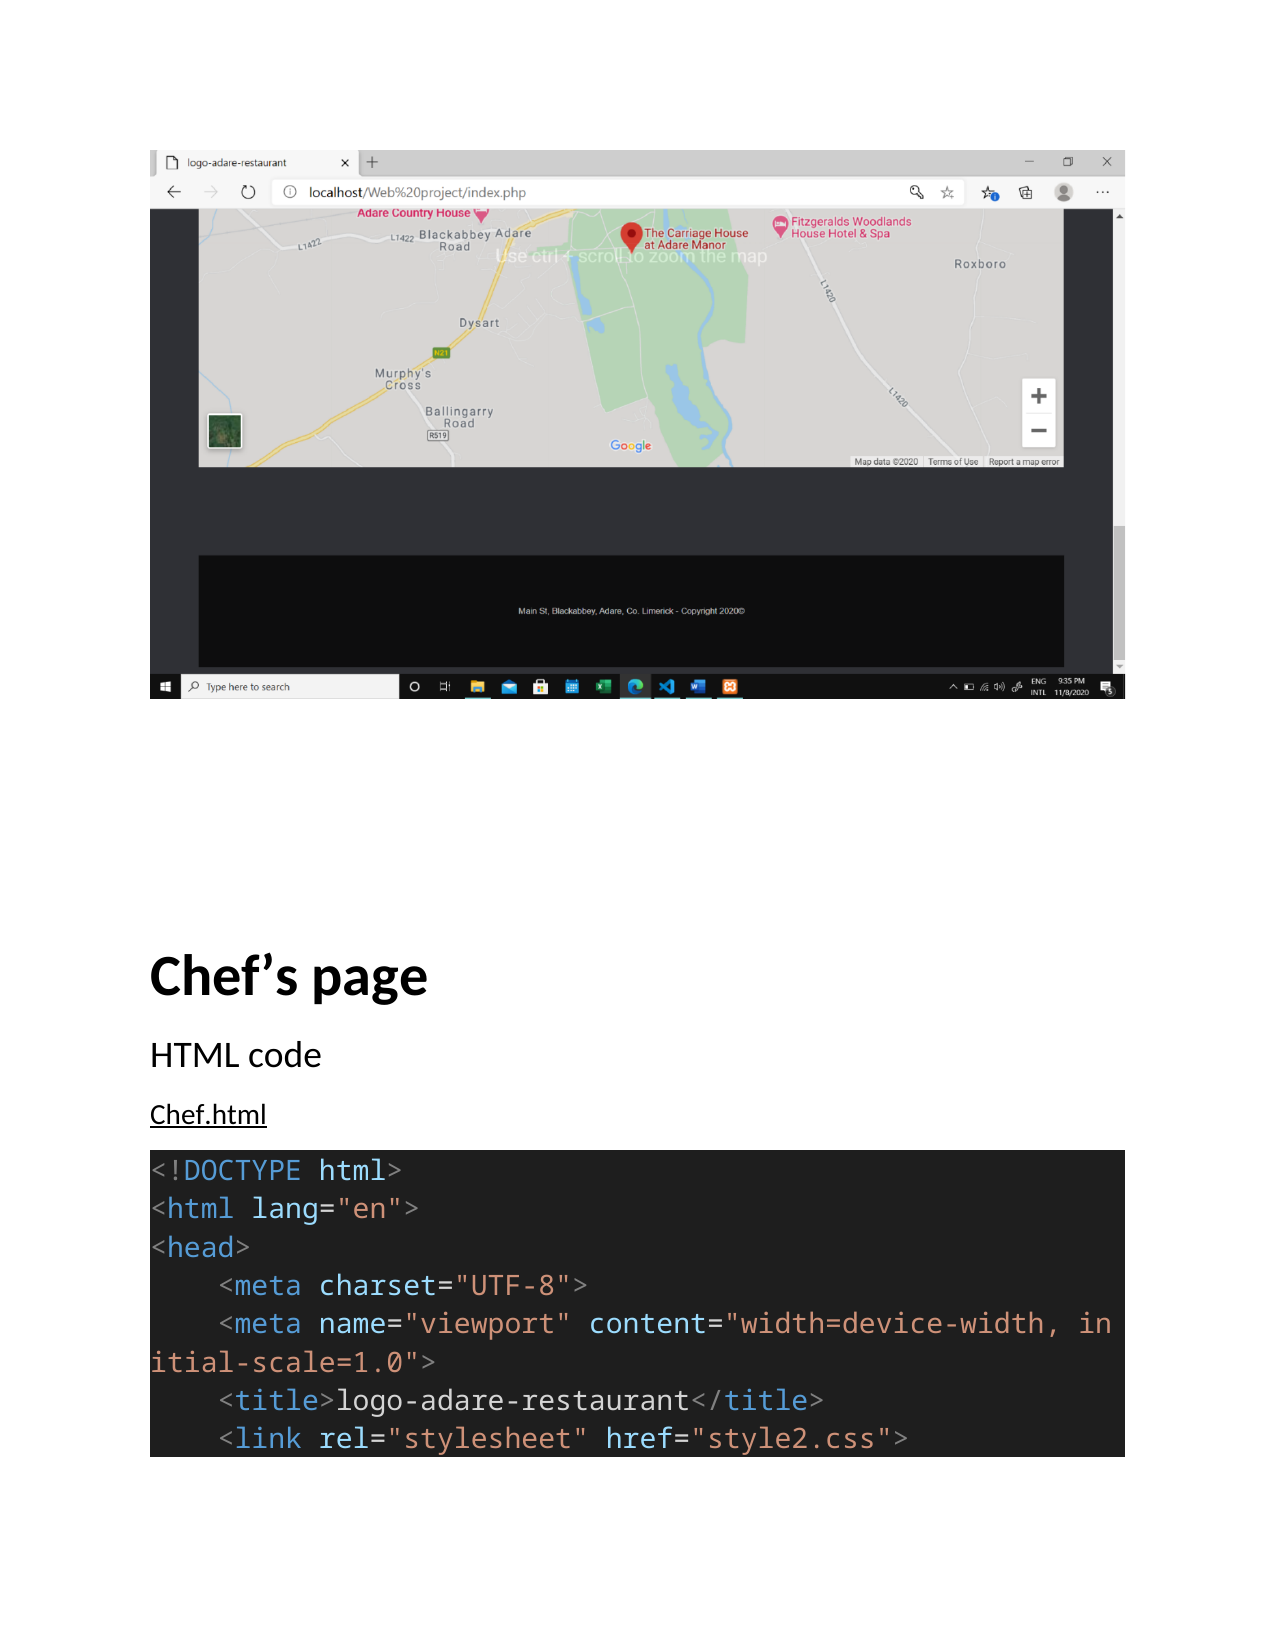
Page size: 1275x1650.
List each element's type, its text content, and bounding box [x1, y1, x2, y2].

text Chef’s page [150, 938, 1125, 1010]
text HTML code [150, 1031, 1125, 1077]
text <title>logo-adare-restaurant</title> [150, 1380, 1125, 1419]
text <html lang="en"> [150, 1189, 1125, 1227]
text <link rel="stylesheet" href="style2.css"> [150, 1419, 1125, 1457]
text <head> [150, 1227, 1125, 1265]
picture [150, 150, 1125, 699]
text Chef.html [150, 1096, 1125, 1132]
text <!DOCTYPE html> [150, 1150, 1125, 1189]
text <meta charset="UTF-8"> [150, 1265, 1125, 1304]
text <meta name="viewport" content="width=device-width, initial-scale=1.0"> [150, 1304, 1125, 1380]
